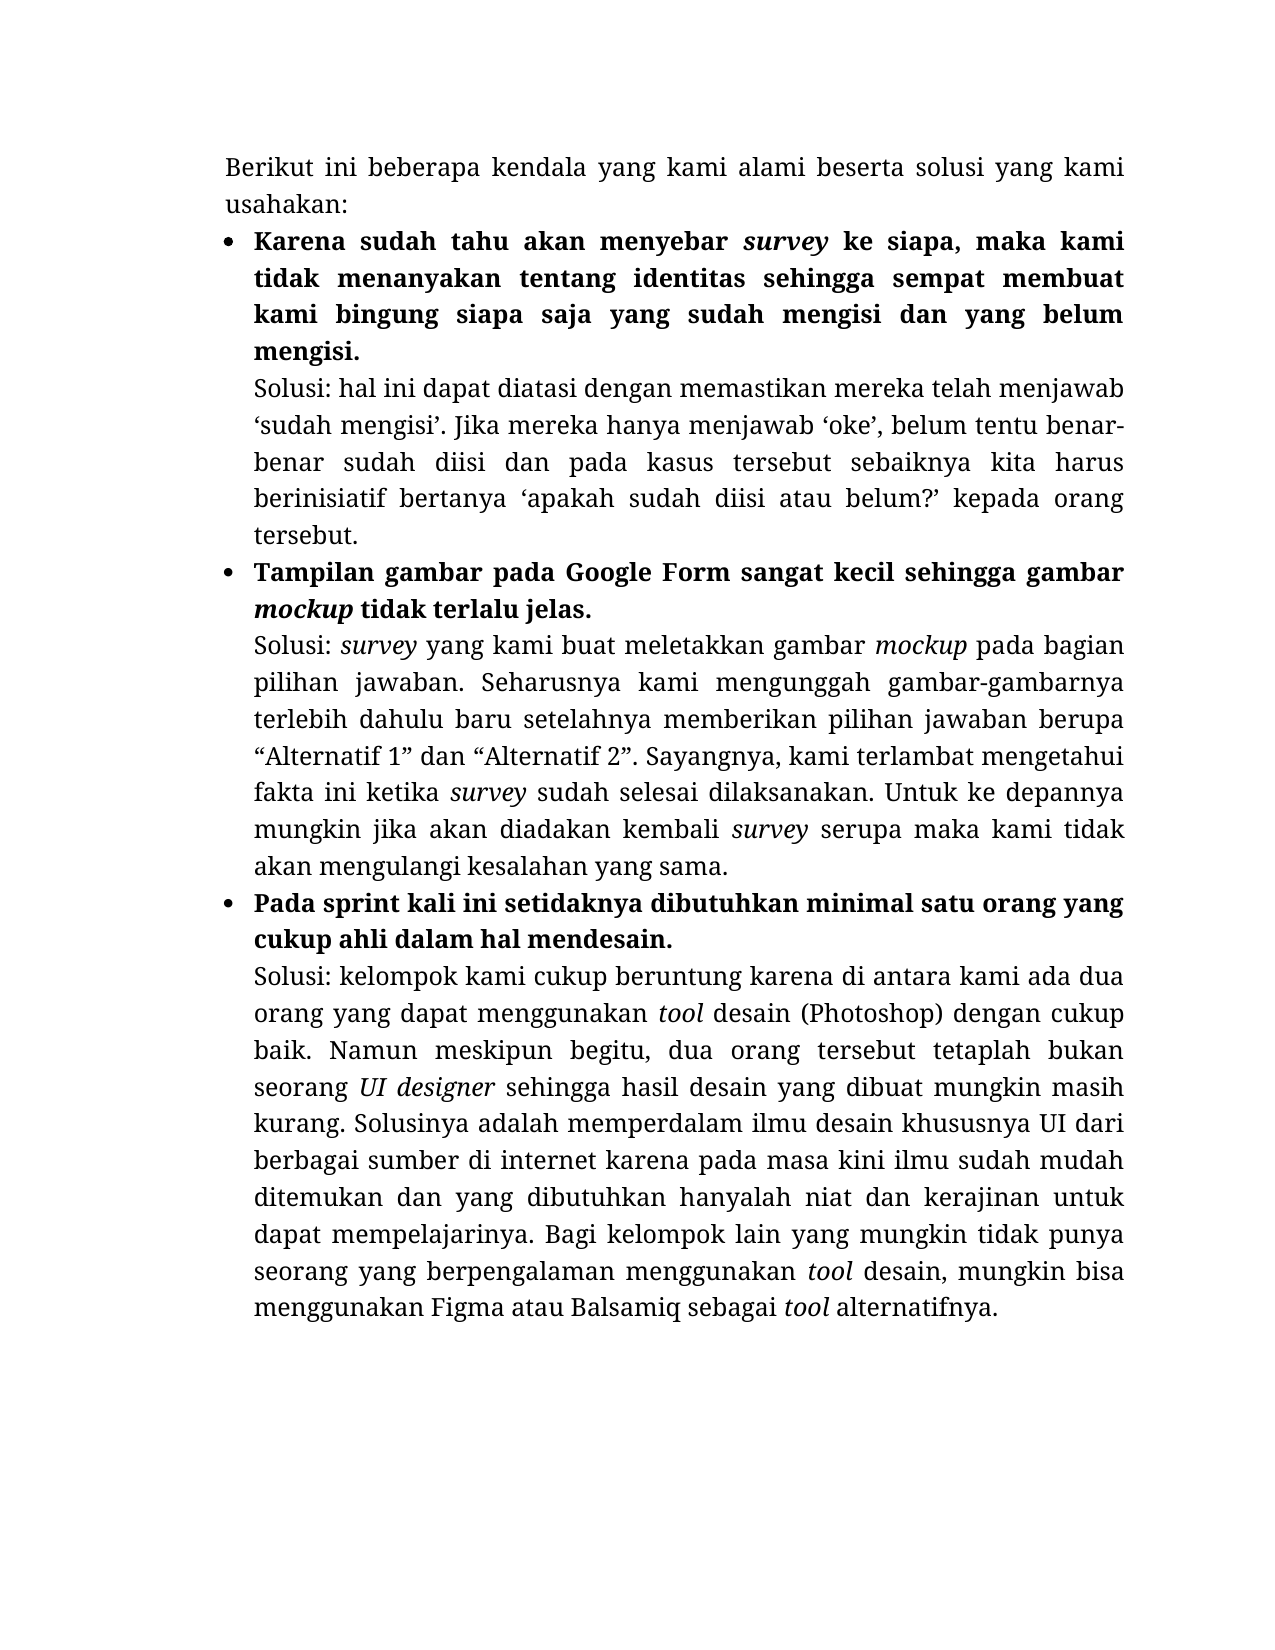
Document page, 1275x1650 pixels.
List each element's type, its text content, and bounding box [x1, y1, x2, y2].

list Tampilan gambar pada Google Form sangat kecil sehingga gambar mockup tidak terlalu jelas. [224, 554, 1125, 625]
list Karena sudah tahu akan menyebar survey ke siapa, maka kami tidak menanyakan tentang identitas sehingga sempat membuat kami bingung siapa saja yang sudah mengisi dan yang belum mengisi. [224, 223, 1125, 368]
list Solusi: hal ini dapat diatasi dengan memastikan mereka telah menjawab ‘sudah mengisi’. Jika mereka hanya menjawab ‘oke’, belum tentu benar-benar sudah diisi dan pada kasus tersebut sebaiknya kita harus berinisiatif bertanya ‘apakah sudah diisi atau belum?’ kepada orang tersebut. [253, 371, 1125, 552]
list Solusi: kelompok kami cukup beruntung karena di antara kami ada dua orang yang dapat menggunakan tool desain (Photoshop) dengan cukup baik. Namun meskipun begitu, dua orang tersebut tetaplah bukan seorang UI designer sehingga hasil desain yang dibuat mungkin masih kurang. Solusinya adalah memperdalam ilmu desain khususnya UI dari berbagai sumber di internet karena pada masa kini ilmu sudah mudah ditemukan dan yang dibutuhkan hanyalah niat dan kerajinan untuk dapat mempelajarinya. Bagi kelompok lain yang mungkin tidak punya seorang yang berpengalaman menggunakan tool desain, mungkin bisa menggunakan Figma atau Balsamiq sebagai tool alternatifnya. [253, 959, 1125, 1324]
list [225, 150, 1125, 221]
list Solusi: survey yang kami buat meletakkan gambar mockup pada bagian pilihan jawaban. Seharusnya kami mengunggah gambar-gambarnya terlebih dahulu baru setelahnya memberikan pilihan jawaban berupa “Alternatif 1” dan “Alternatif 2”. Sayangnya, kami terlambat mengetahui fakta ini ketika survey sudah selesai dilaksanakan. Untuk ke depannya mungkin jika akan diadakan kembali survey serupa maka kami tidak akan mengulangi kesalahan yang sama. [253, 628, 1125, 883]
list Pada sprint kali ini setidaknya dibutuhkan minimal satu orang yang cukup ahli dalam hal mendesain. [224, 885, 1125, 956]
